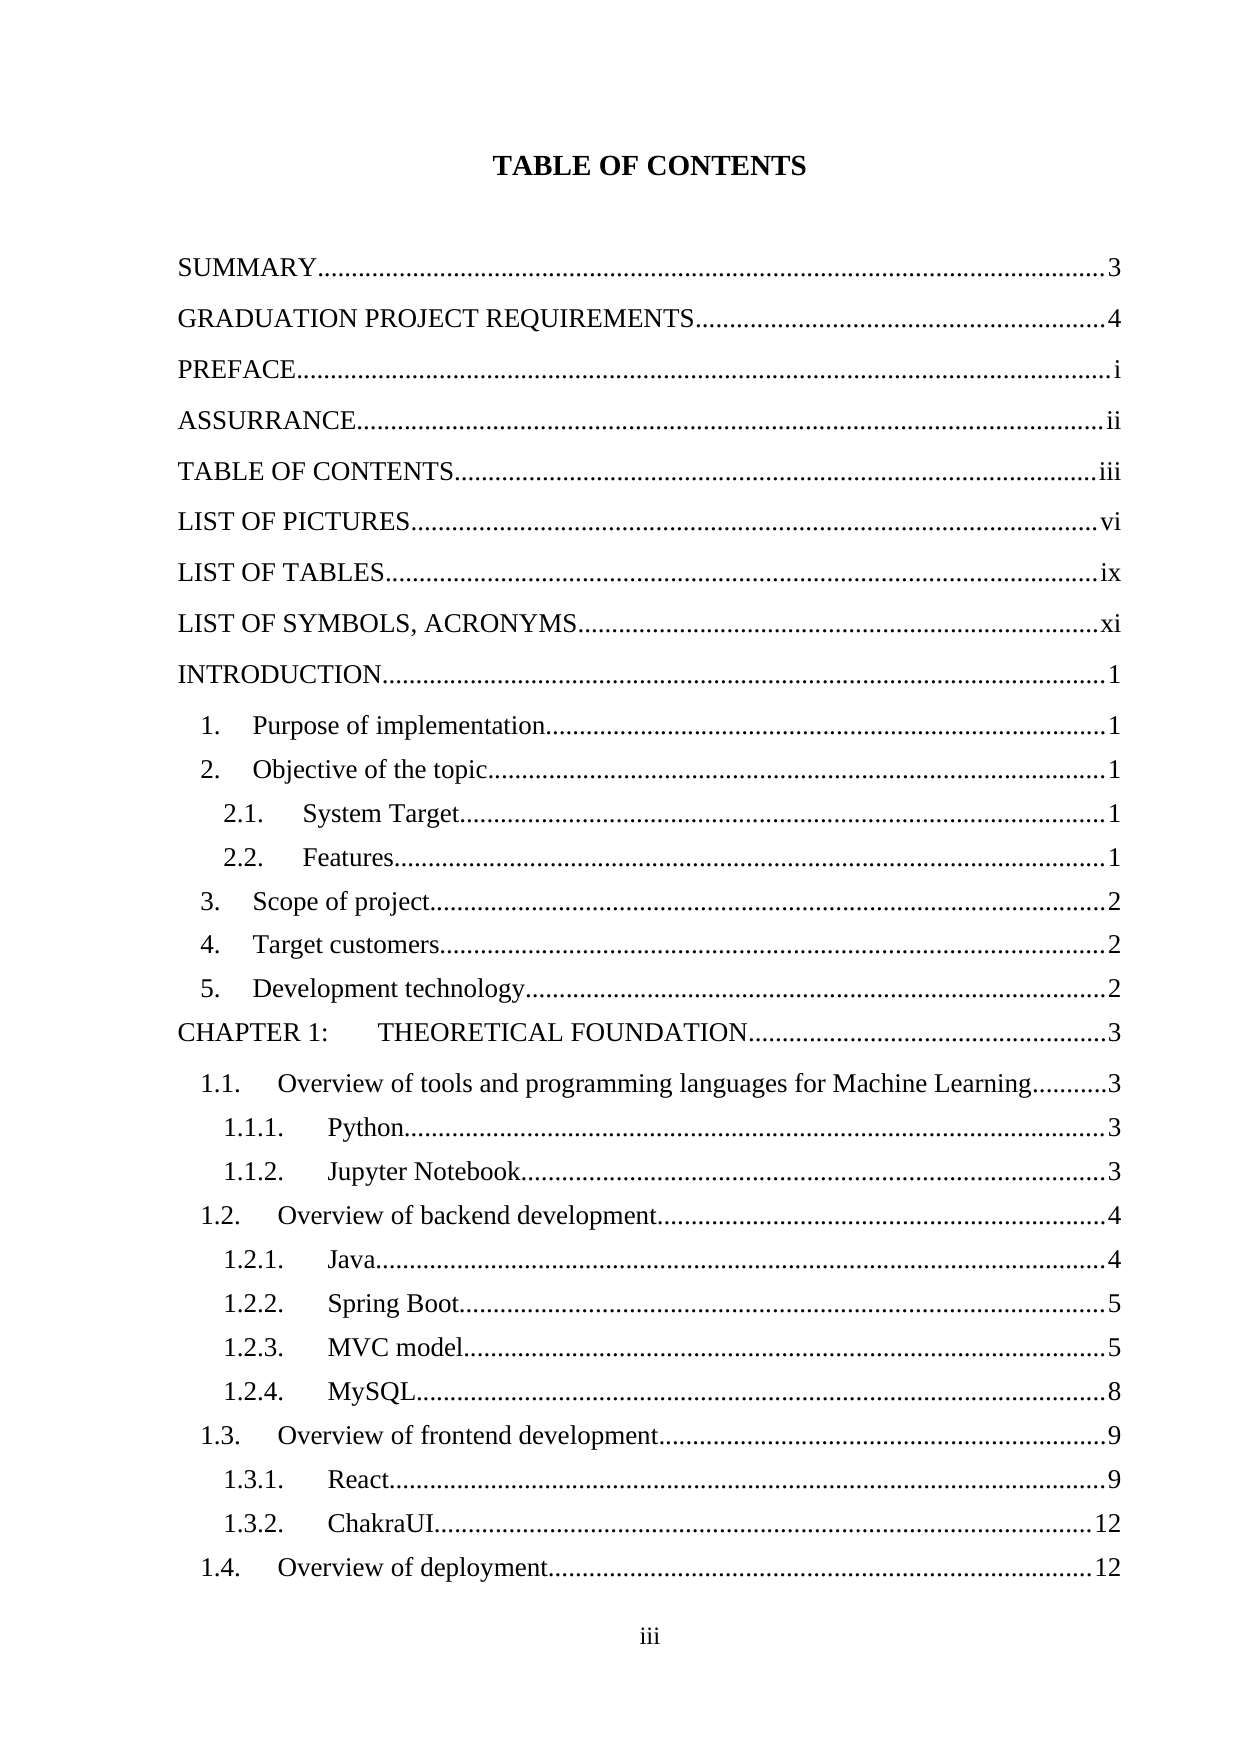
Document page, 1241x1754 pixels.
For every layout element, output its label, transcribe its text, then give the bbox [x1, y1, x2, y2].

subtitle TABLE OF CONTENTS [177, 148, 1122, 181]
